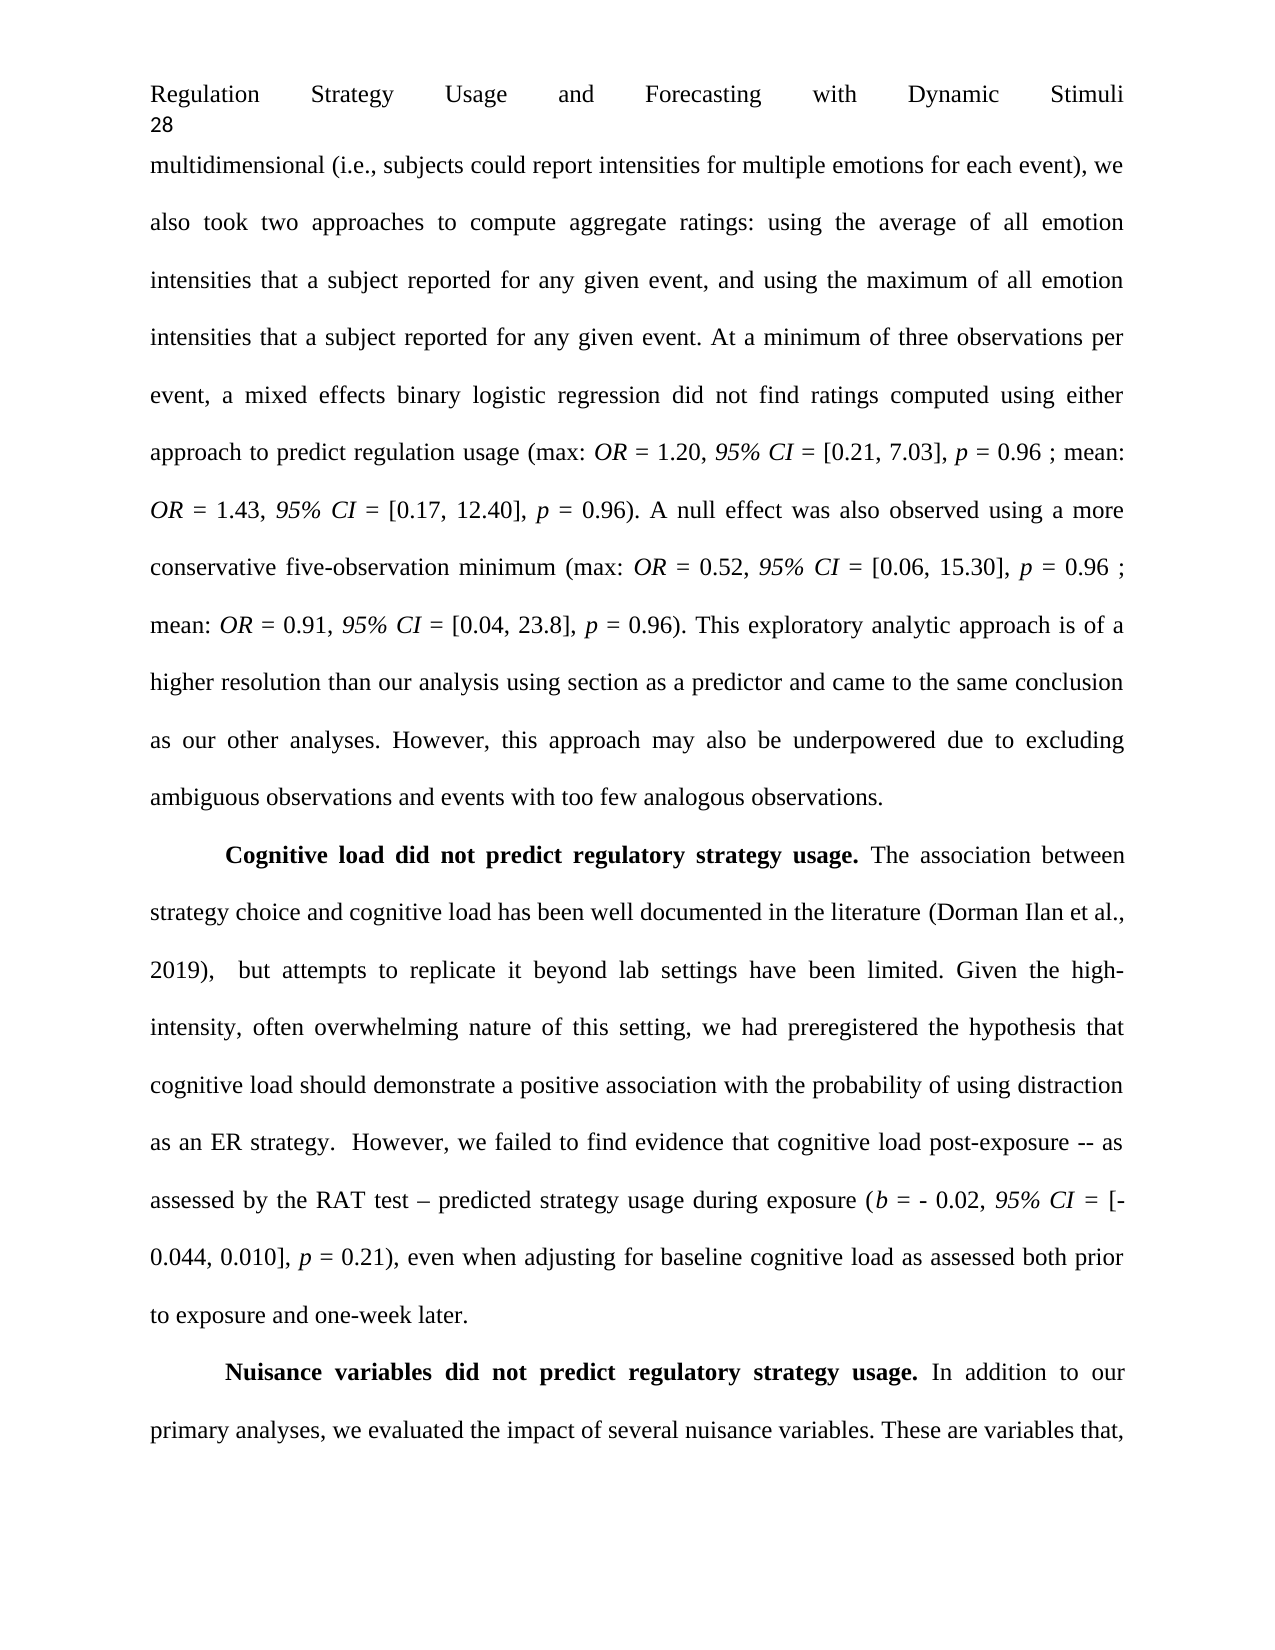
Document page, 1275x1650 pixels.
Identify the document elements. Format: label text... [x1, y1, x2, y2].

text Cognitive load did not predict regulatory strategy usage. The association between strategy choice and cognitive load has been well documented in the literature (Dorman Ilan et al., 2019), but attempts to replicate it beyond lab settings have been limited. Given the high-intensity, often overwhelming nature of this setting, we had preregistered the hypothesis that cognitive load should demonstrate a positive association with the probability of using distraction as an ER strategy. However, we failed to find evidence that cognitive load post-exposure -- as assessed by the RAT test – predicted strategy usage during exposure (b = - 0.02, 95% CI = [-0.044, 0.010], p = 0.21), even when adjusting for baseline cognitive load as assessed both prior to exposure and one-week later. [150, 840, 1125, 1329]
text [150, 150, 1125, 811]
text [150, 1357, 1125, 1444]
